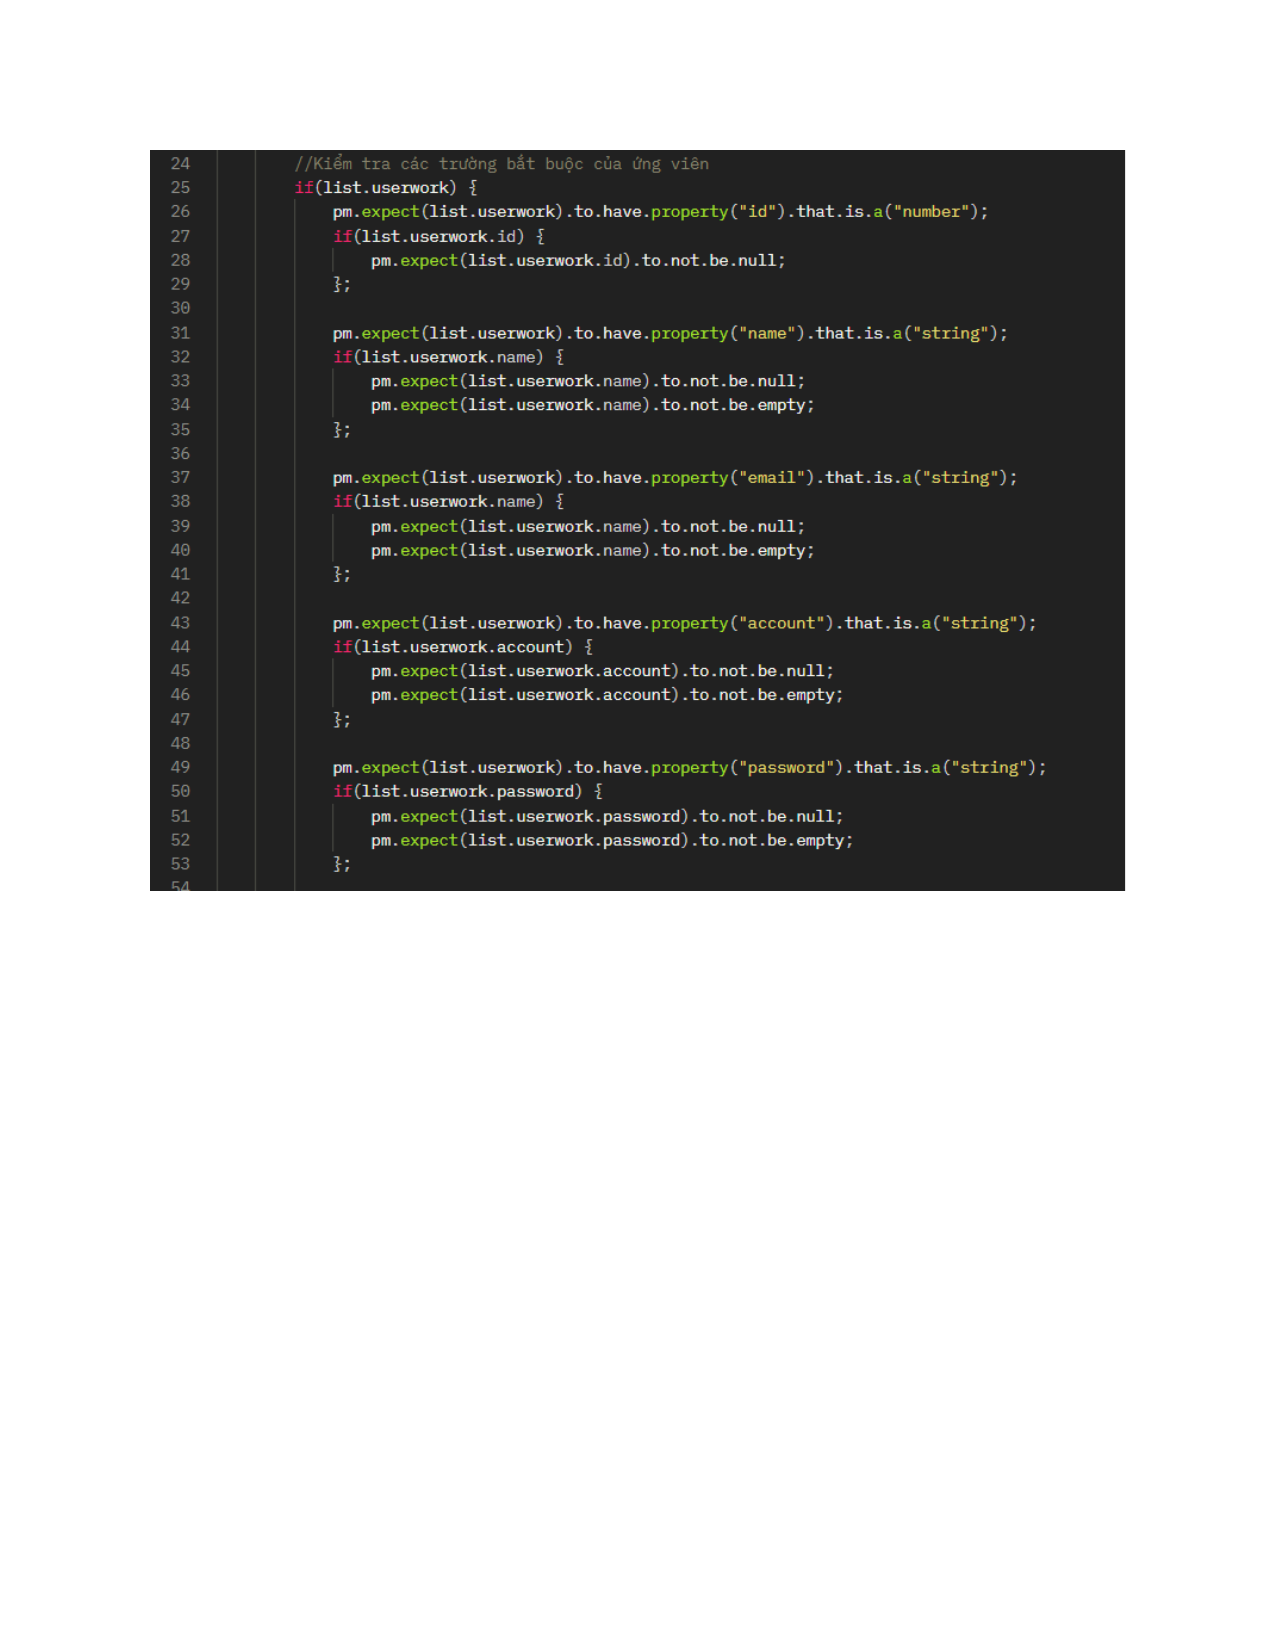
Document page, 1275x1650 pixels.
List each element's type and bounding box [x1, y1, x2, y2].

picture [150, 150, 1125, 891]
